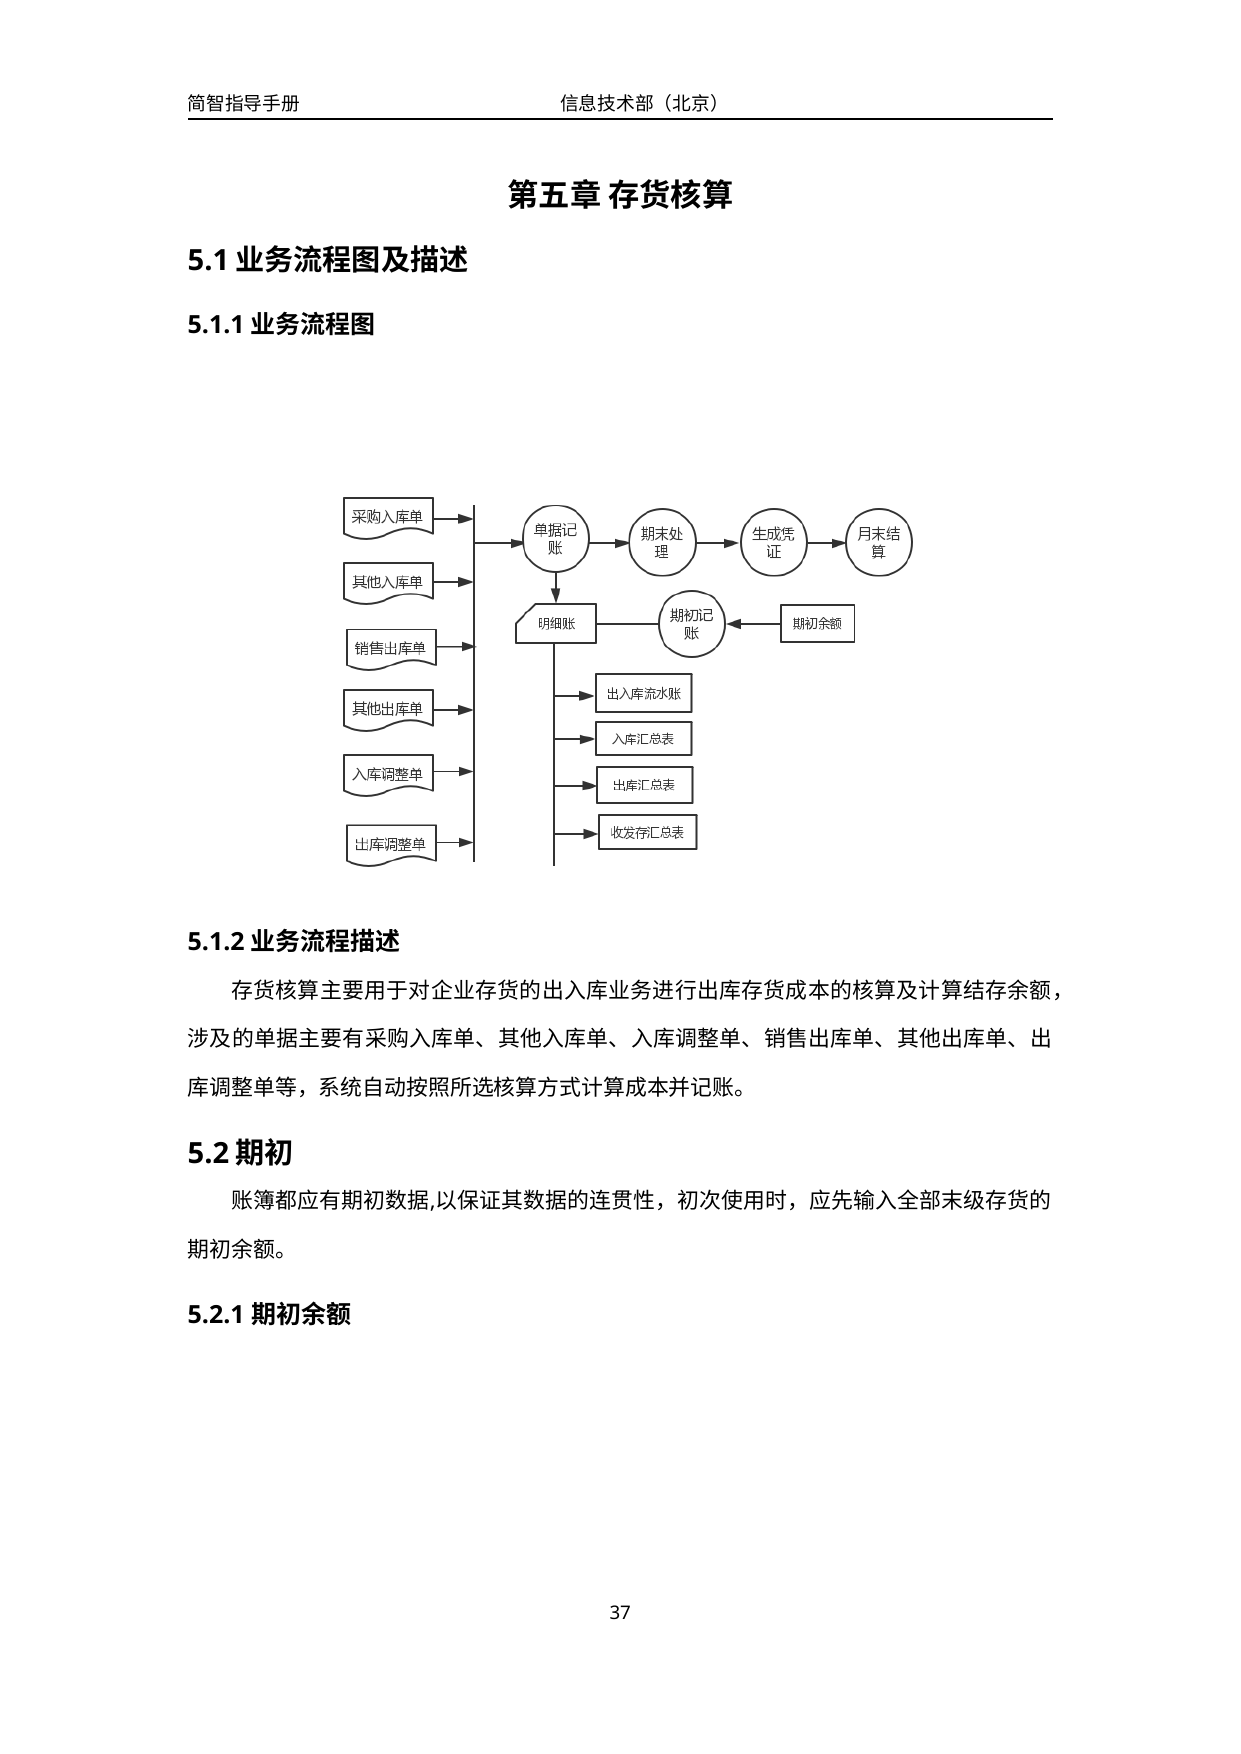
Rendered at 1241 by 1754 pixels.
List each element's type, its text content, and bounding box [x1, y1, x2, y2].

subtitle 5.2期初 [187, 1118, 1053, 1183]
text 账簿都应有期初数据,以保证其数据的连贯性，初次使用时，应先输入全部末级存货的期初余额。 [187, 1183, 1053, 1264]
subtitle 5.1.1业务流程图 [187, 290, 1053, 355]
subtitle 第五章 存货核算 [187, 160, 1053, 225]
subtitle 5.1.2业务流程描述 [187, 907, 1053, 972]
subtitle 5.2.1 期初余额 [187, 1280, 1053, 1345]
text 存货核算主要用于对企业存货的出入库业务进行出库存货成本的核算及计算结存余额，涉及的单据主要有采购入库单、其他入库单、入库调整单、销售出库单、其他出库单、出库调整单等，系统自动按照所选核算方式计算成本并记账。 [187, 972, 1053, 1102]
picture [298, 452, 942, 896]
subtitle 5.1业务流程图及描述 [187, 225, 1053, 290]
